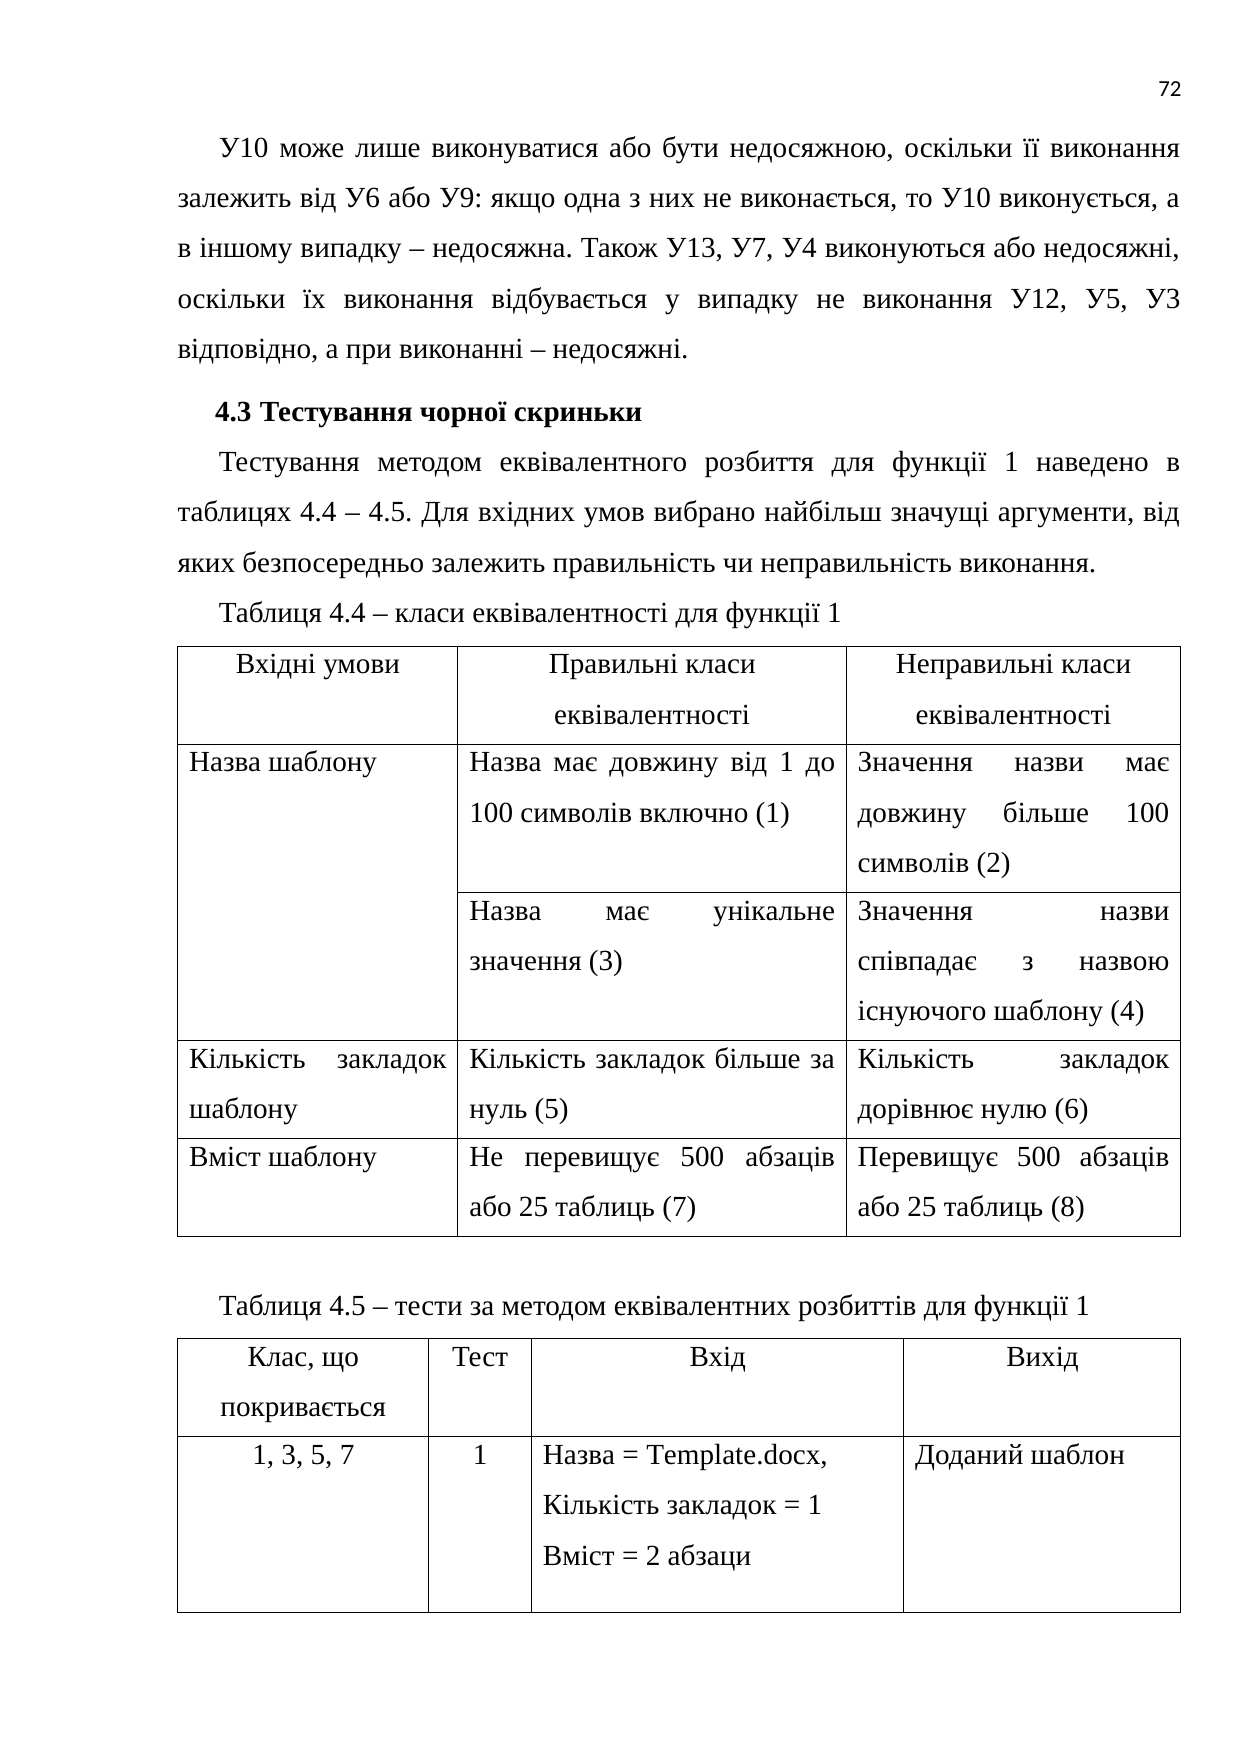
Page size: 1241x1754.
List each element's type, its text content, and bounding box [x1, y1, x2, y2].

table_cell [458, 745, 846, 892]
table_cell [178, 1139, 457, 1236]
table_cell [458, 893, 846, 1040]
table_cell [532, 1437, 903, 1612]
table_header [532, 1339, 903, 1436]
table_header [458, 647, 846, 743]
text Таблиця 4.5 – тести за методом еквівалентних розбиттів для функції 1 [177, 1288, 1181, 1321]
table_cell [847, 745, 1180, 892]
text Тестування методом еквівалентного розбиття для функції 1 наведено в таблицях 4.4 – 4.5. Для вхідних умов вибрано найбільш значущі аргументи, від яких безпосередньо залежить правильність чи неправильність виконання. [177, 444, 1181, 578]
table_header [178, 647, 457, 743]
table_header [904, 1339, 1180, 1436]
text Таблиця 4.4 – класи еквівалентності для функції 1 [177, 595, 1181, 629]
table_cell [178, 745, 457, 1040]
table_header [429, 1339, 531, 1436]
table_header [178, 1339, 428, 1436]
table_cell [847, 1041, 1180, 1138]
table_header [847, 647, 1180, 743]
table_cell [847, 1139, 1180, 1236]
subtitle Тестування чорної скриньки [215, 394, 1181, 427]
text У10 може лише виконуватися або бути недосяжною, оскільки її виконання залежить від У6 або У9: якщо одна з них не виконається, то У10 виконується, а в іншому випадку – недосяжна. Також У13, У7, У4 виконуються або недосяжні, оскільки їх виконання відбувається у випадку не виконання У12, У5, У3 відповідно, а при виконанні – недосяжні. [177, 130, 1181, 365]
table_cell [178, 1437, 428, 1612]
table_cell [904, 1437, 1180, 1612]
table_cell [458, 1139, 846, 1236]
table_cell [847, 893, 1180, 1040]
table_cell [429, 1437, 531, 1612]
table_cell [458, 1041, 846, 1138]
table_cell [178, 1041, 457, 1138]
